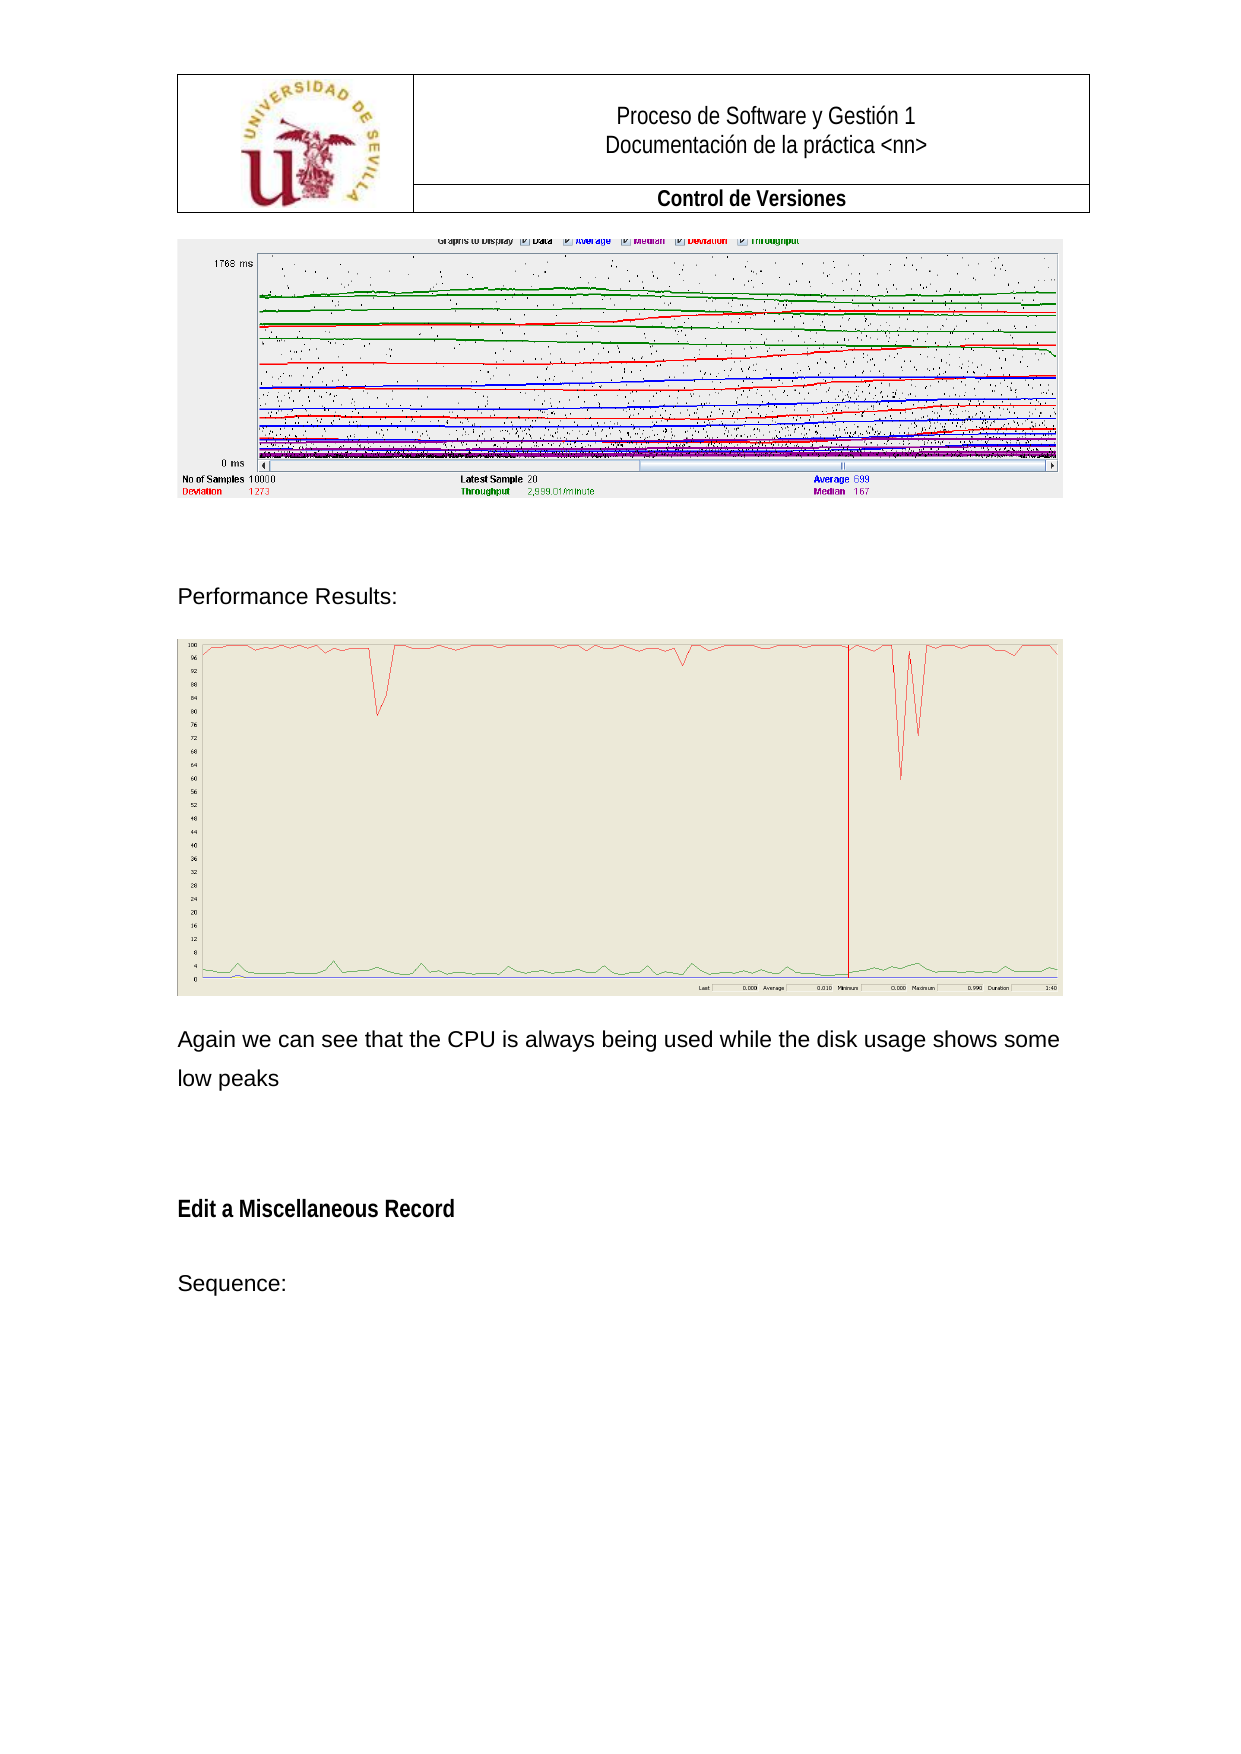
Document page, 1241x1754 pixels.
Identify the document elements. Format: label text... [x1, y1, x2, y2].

text Again we can see that the CPU is always being used while the disk usage shows some low peaks [177, 1026, 1063, 1091]
subtitle Edit a Miscellaneous Record [177, 1194, 1063, 1223]
text Sequence: [177, 1270, 1063, 1297]
picture [240, 79, 381, 208]
picture [177, 639, 1063, 996]
picture [177, 239, 1063, 498]
text Performance Results: [177, 583, 1063, 609]
